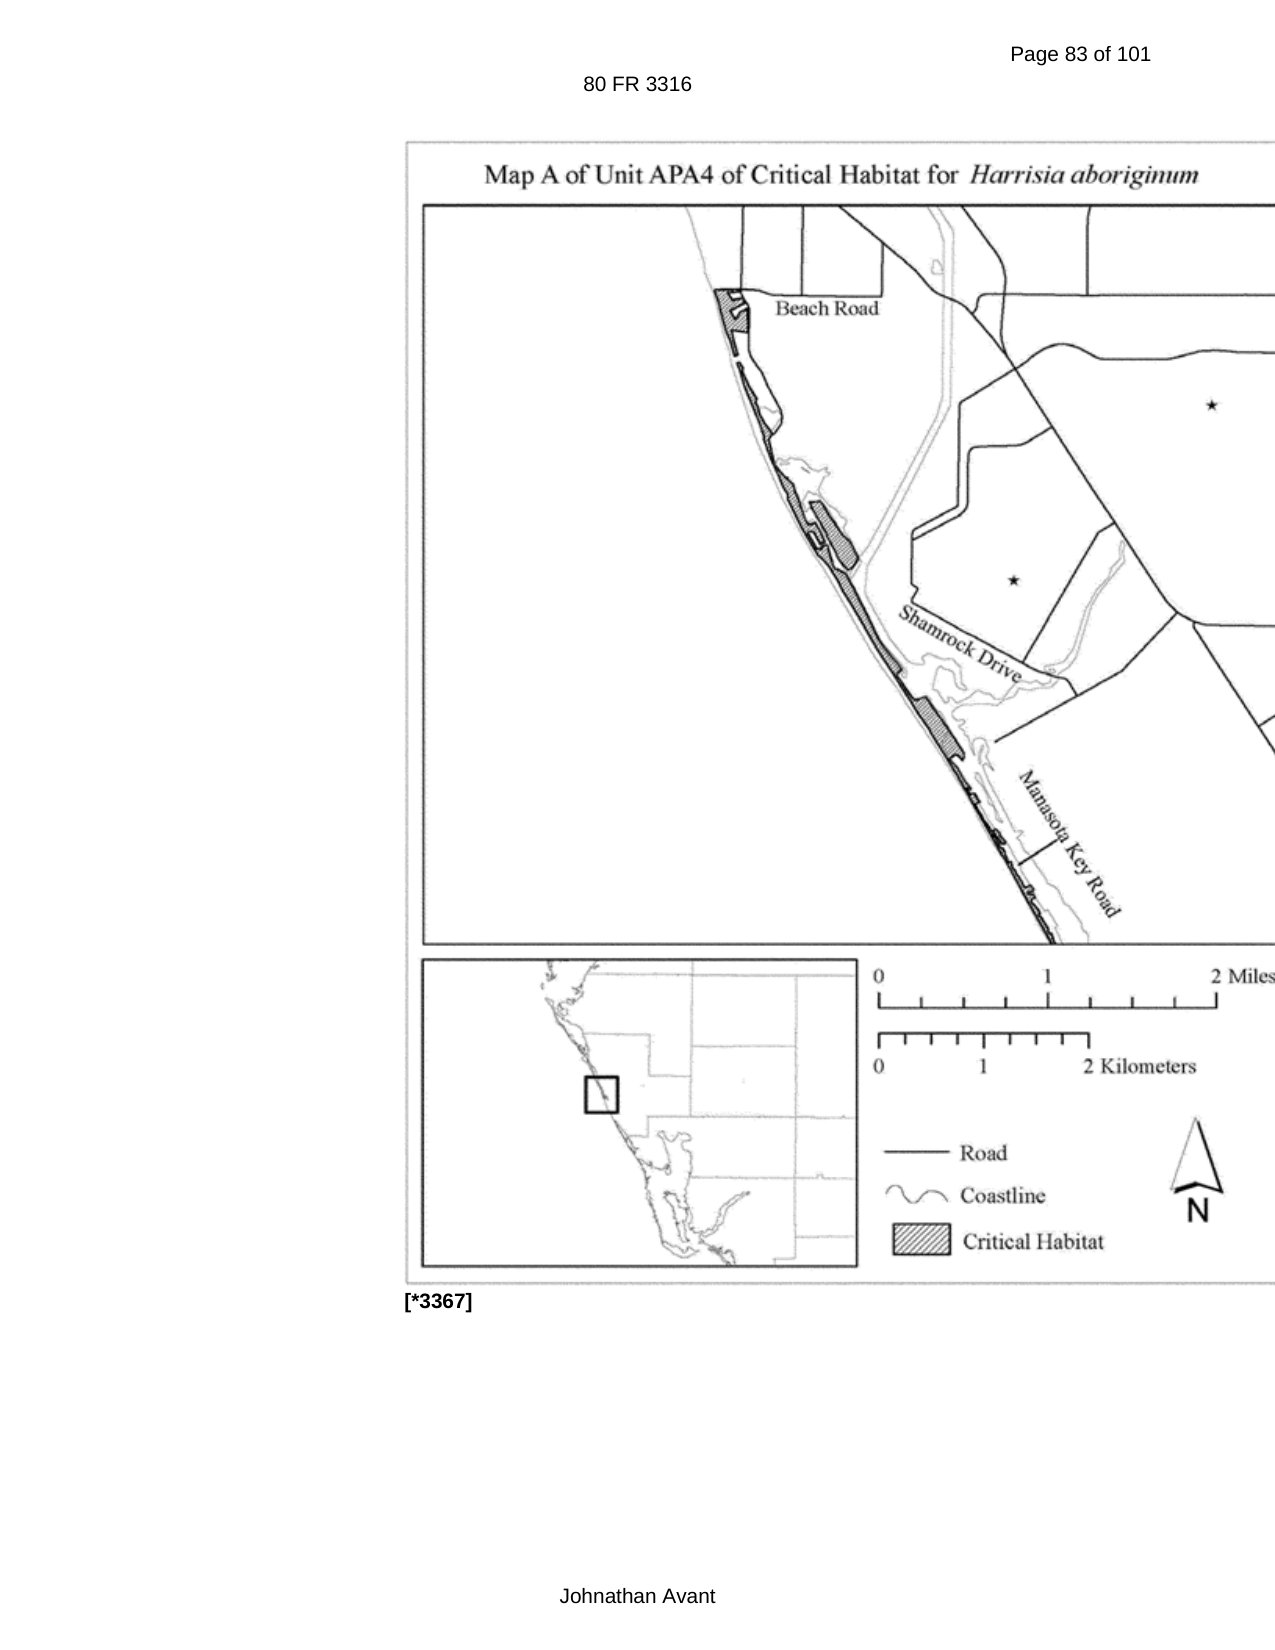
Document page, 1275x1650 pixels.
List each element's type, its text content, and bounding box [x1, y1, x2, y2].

text [*3367] [404, 1287, 1171, 1313]
picture [404, 137, 1275, 1287]
